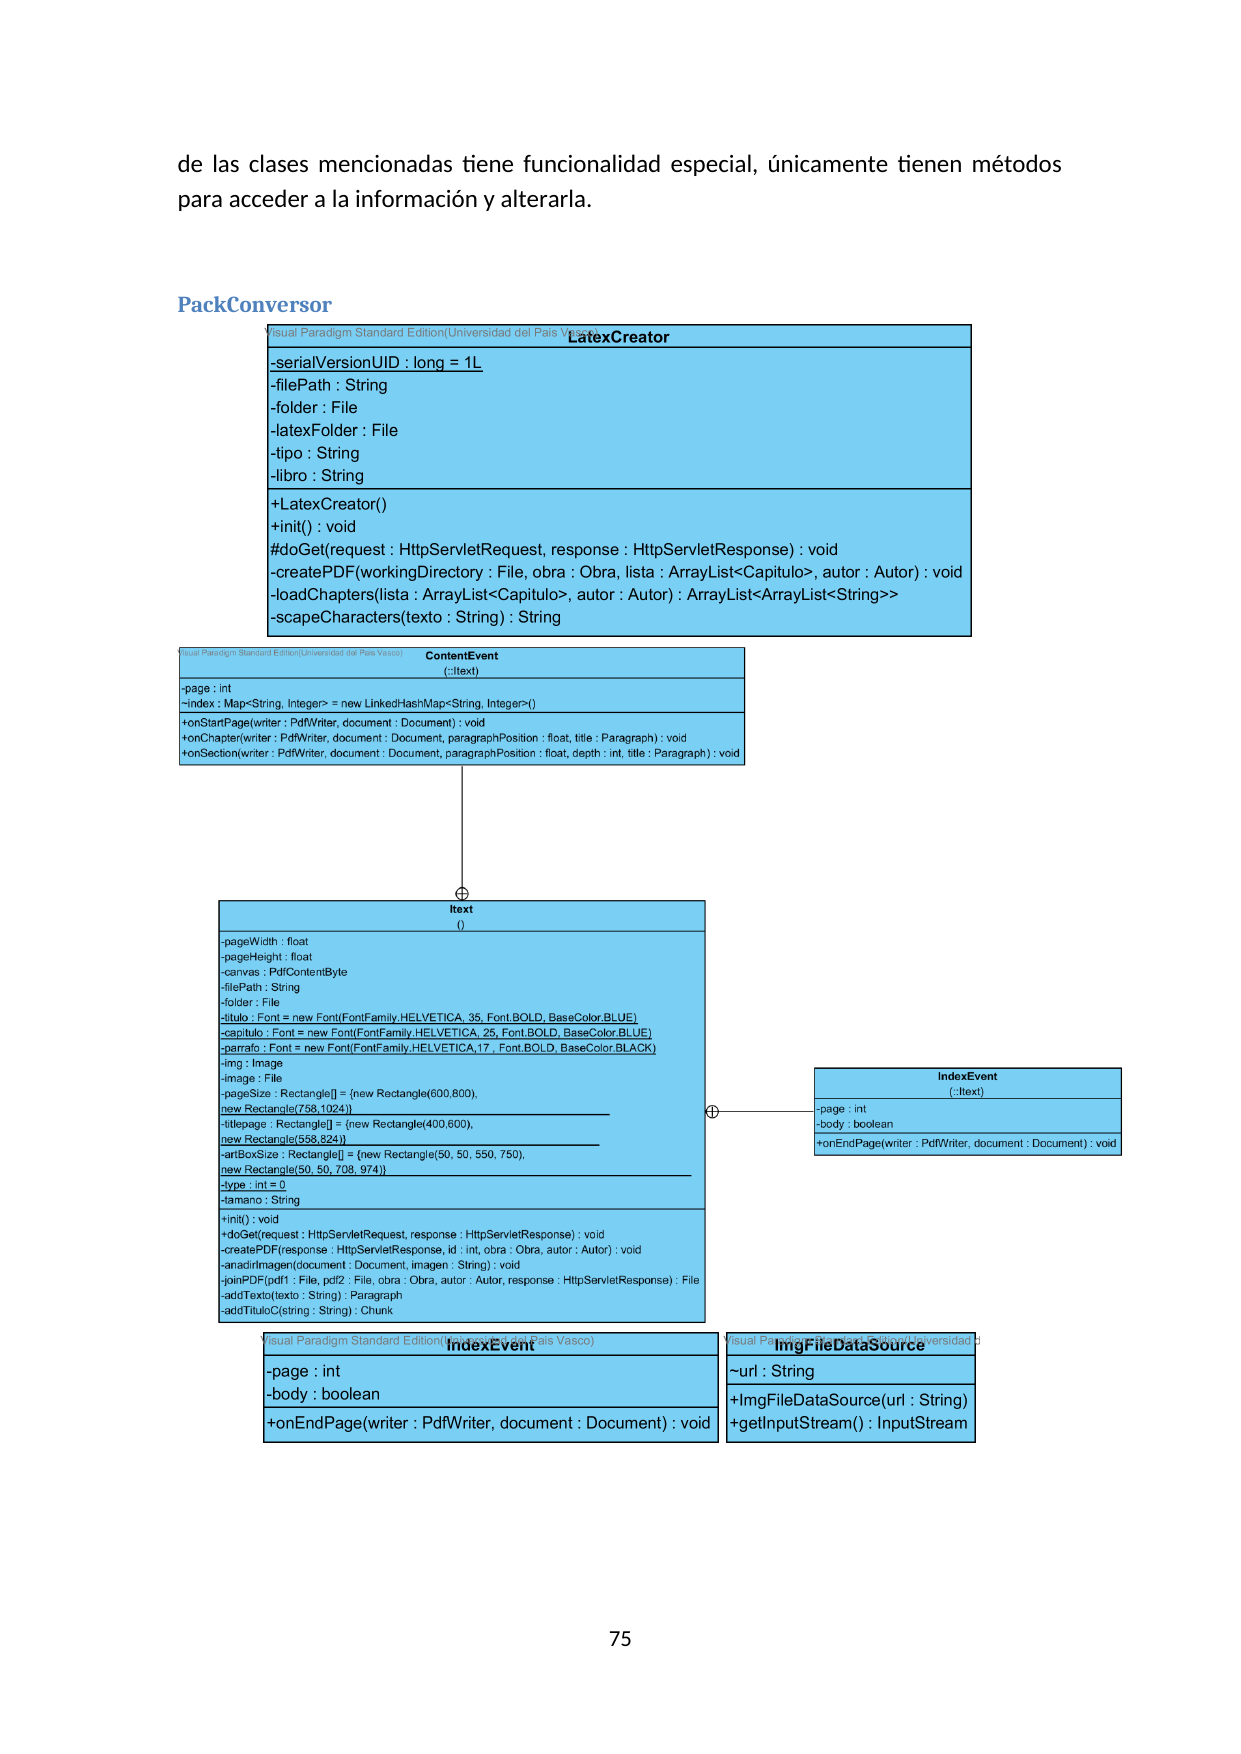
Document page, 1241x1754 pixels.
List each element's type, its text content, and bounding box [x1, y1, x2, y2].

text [177, 148, 1063, 213]
picture [260, 1330, 980, 1448]
picture [264, 321, 977, 642]
picture [177, 645, 1125, 1326]
subtitle PackConversor [177, 292, 1063, 318]
